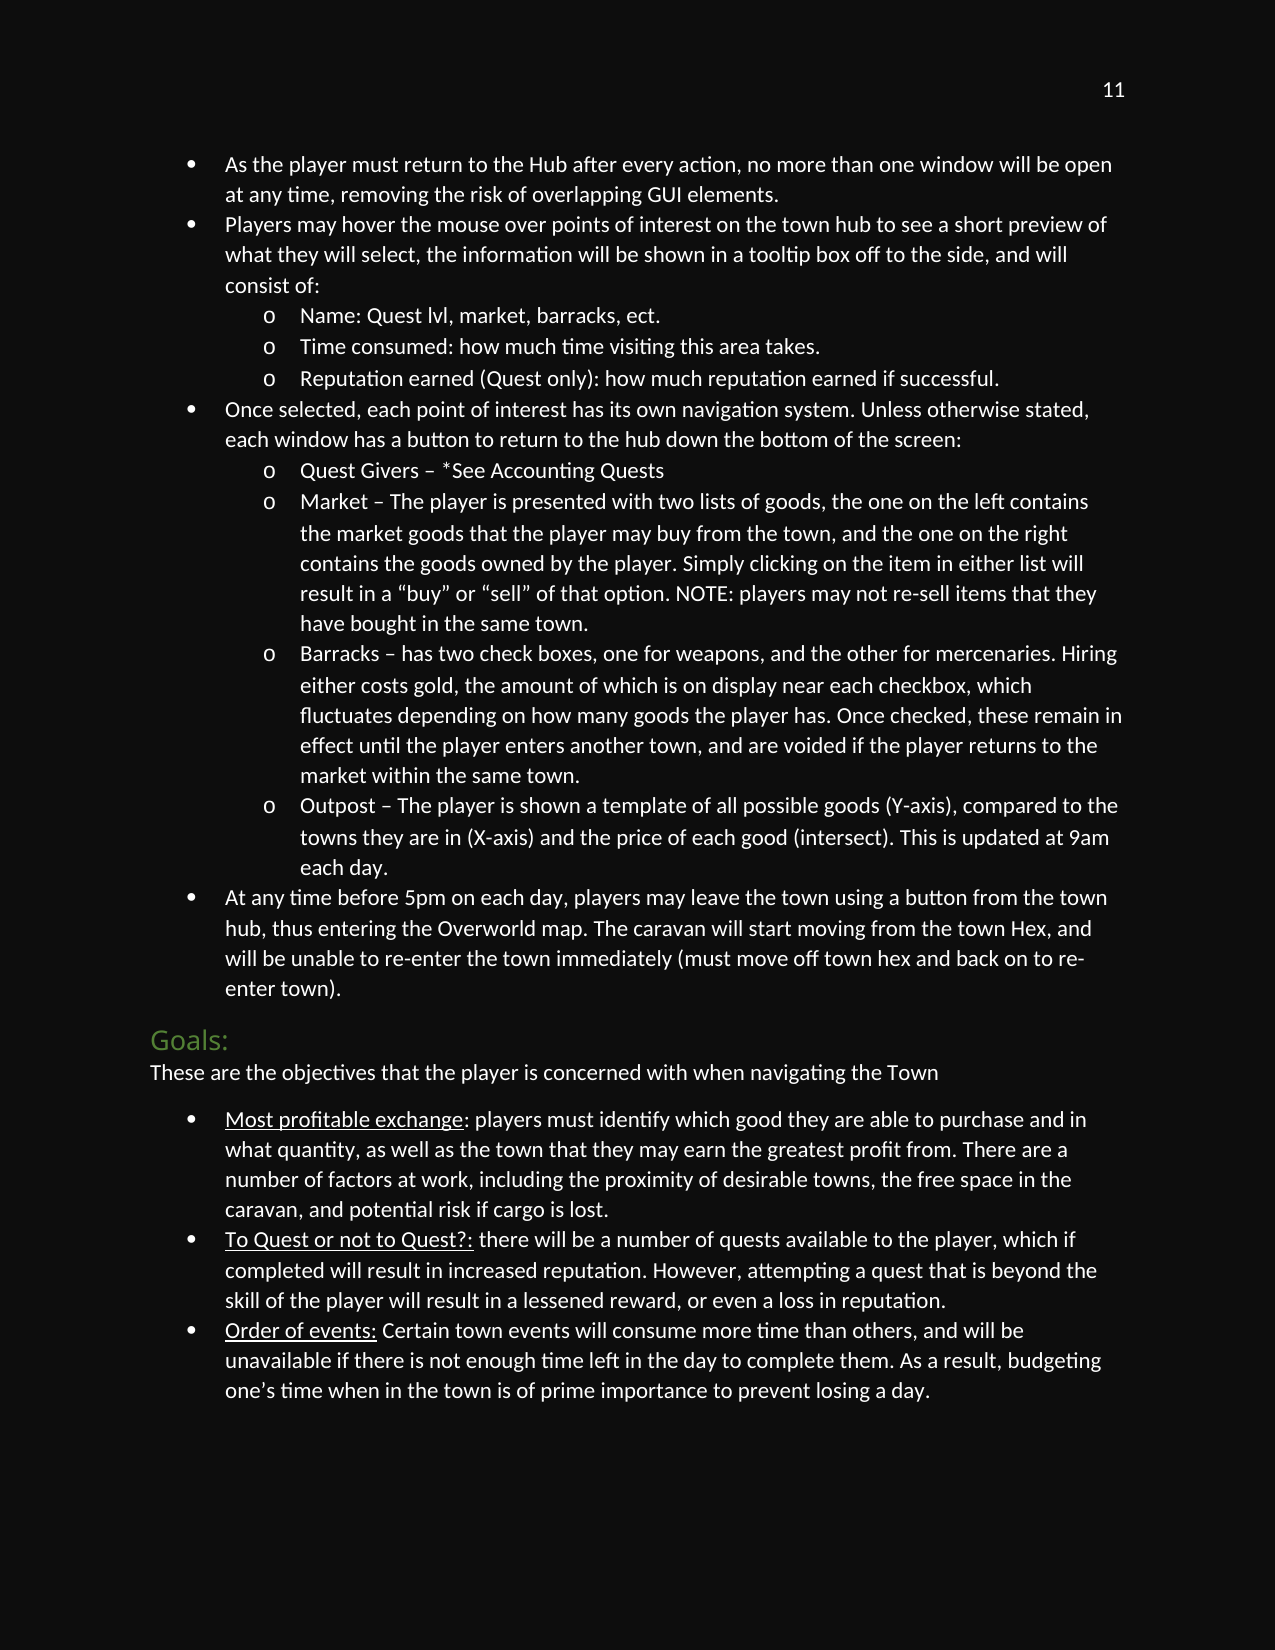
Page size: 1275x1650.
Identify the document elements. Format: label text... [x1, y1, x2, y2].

list Once selected, each point of interest has its own navigation system. Unless otherwise stated, each window has a button to return to the hub down the bottom of the screen: [187, 395, 1125, 454]
list Players may hover the mouse over points of interest on the town hub to see a short preview of what they will select, the information will be shown in a tooltip box off to the side, and will consist of: [187, 210, 1125, 299]
subtitle Goals: [150, 1021, 1125, 1058]
list Time consumed: how much time visiting this area takes. [262, 332, 1125, 362]
list Reputation earned (Quest only): how much reputation earned if successful. [262, 364, 1125, 393]
list Barracks – has two check boxes, one for weapons, and the other for mercenaries. Hiring either costs gold, the amount of which is on display near each checkbox, which fluctuates depending on how many goods the player has. Once checked, these remain in effect until the player enters another town, and are voided if the player returns to the market within the same town. [262, 639, 1125, 789]
list Quest Givers – *See Accounting Quests [262, 456, 1125, 485]
list Market – The player is presented with two lists of goods, the one on the left contains the market goods that the player may buy from the town, and the one on the right contains the goods owned by the player. Simply clicking on the item in either list will result in a “buy” or “sell” of that option. NOTE: players may not re-sell items that they have bought in the same town. [262, 487, 1125, 637]
list Name: Quest lvl, market, barracks, ect. [262, 301, 1125, 330]
list As the player must return to the Hub after every action, no more than one window will be open at any time, removing the risk of overlapping GUI elements. [187, 150, 1125, 208]
list At any time before 5pm on each day, players may leave the town using a button from the town hub, thus entering the Overworld map. The caravan will start moving from the town Hex, and will be unable to re-enter the town immediately (must move off town hex and back on to re-enter town). [187, 883, 1125, 1002]
list Most profitable exchange: players must identify which good they are able to purchase and in what quantity, as well as the town that they may earn the greatest profit from. There are a number of factors at work, including the proximity of desirable towns, the free space in the caravan, and potential risk if cargo is lost. [187, 1105, 1125, 1223]
text These are the objectives that the player is concerned with when navigating the Town [150, 1058, 1125, 1086]
list To Quest or not to Quest?: there will be a number of quests available to the player, which if completed will result in increased reputation. However, attempting a quest that is beyond the skill of the player will result in a lessened reward, or even a loss in reputation. [187, 1226, 1125, 1314]
list Order of events: Certain town events will consume more time than others, and will be unavailable if there is not enough time left in the day to complete them. As a result, budgeting one’s time when in the town is of prime importance to prevent losing a day. [187, 1316, 1125, 1404]
list Outpost – The player is shown a template of all possible goods (Y-axis), compared to the towns they are in (X-axis) and the price of each good (intersect). This is updated at 9am each day. [262, 792, 1125, 881]
